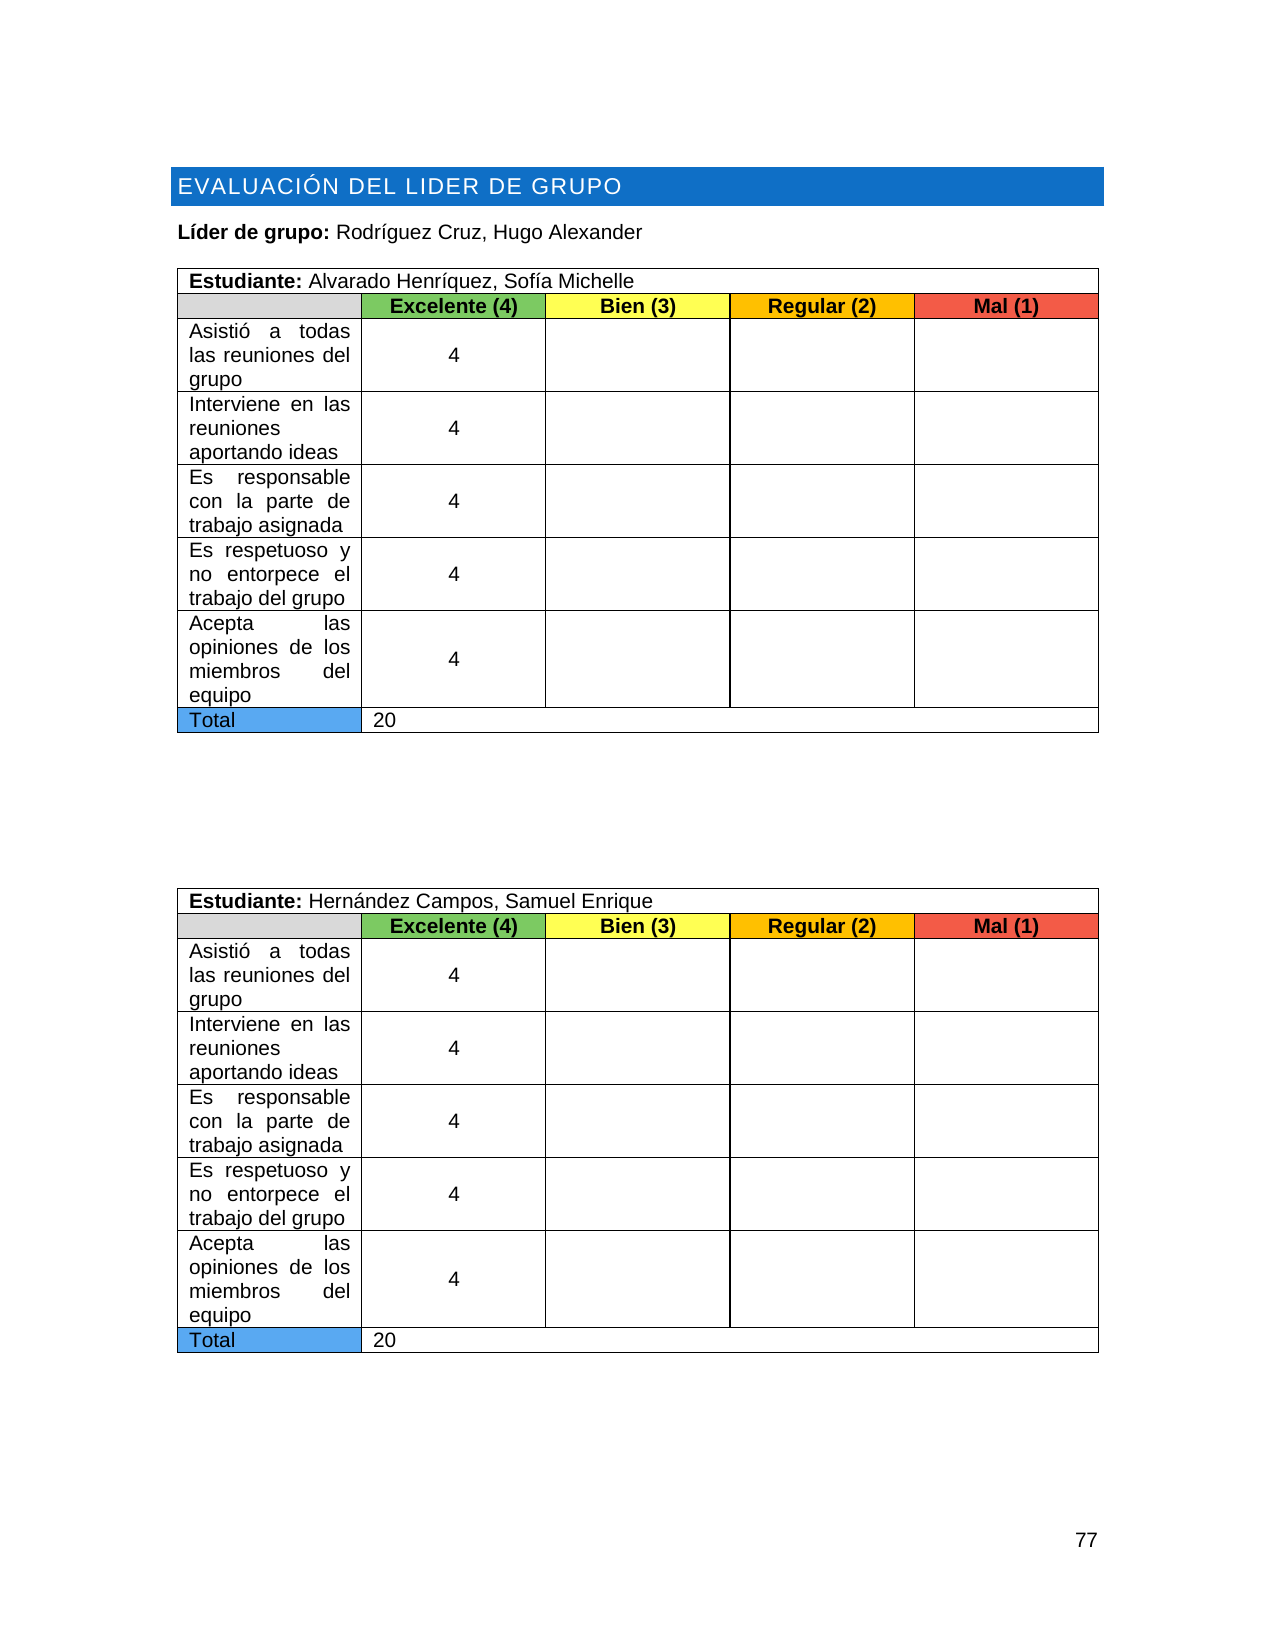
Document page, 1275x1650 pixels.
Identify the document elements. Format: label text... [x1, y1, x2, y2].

table_cell [731, 538, 914, 610]
table_cell Bien (3) [546, 914, 729, 938]
subtitle EVALUACIÓN DEL LIDER DE GRUPO [177, 173, 1098, 199]
table_cell [731, 1085, 914, 1157]
table_cell [731, 319, 914, 391]
table_cell Mal (1) [915, 914, 1098, 938]
table_cell 20 [362, 1328, 1098, 1352]
table_cell Asistió a todas las reuniones del grupo [178, 939, 361, 1011]
table_cell Total [178, 708, 361, 732]
table_cell Es responsable con la parte de trabajo asignada [178, 1085, 361, 1157]
table_cell [546, 538, 729, 610]
table_cell [731, 1158, 914, 1230]
table_cell Regular (2) [731, 294, 914, 318]
table_cell [546, 392, 729, 464]
table_cell [915, 611, 1098, 707]
table_cell 4 [362, 465, 545, 537]
table_cell [546, 319, 729, 391]
table_cell 4 [362, 611, 545, 707]
table_cell Total [178, 1328, 361, 1352]
table_cell Acepta las opiniones de los miembros del equipo [178, 1231, 361, 1327]
table_cell [915, 538, 1098, 610]
text Líder de grupo: Rodríguez Cruz, Hugo Alexander [177, 220, 1098, 244]
table_cell Regular (2) [731, 914, 914, 938]
table_cell [546, 611, 729, 707]
table_cell Asistió a todas las reuniones del grupo [178, 319, 361, 391]
table_cell 4 [362, 1158, 545, 1230]
table_cell 4 [362, 538, 545, 610]
table_cell Es respetuoso y no entorpece el trabajo del grupo [178, 1158, 361, 1230]
table_cell [178, 914, 361, 938]
table_cell 4 [362, 939, 545, 1011]
table_cell [546, 939, 729, 1011]
table_cell [731, 939, 914, 1011]
table_cell Excelente (4) [362, 294, 545, 318]
table_cell [915, 1231, 1098, 1327]
table_cell Interviene en las reuniones aportando ideas [178, 392, 361, 464]
table_cell [731, 392, 914, 464]
table_header Estudiante: Alvarado Henríquez, Sofía Michelle [178, 269, 1098, 293]
table_cell 4 [362, 1085, 545, 1157]
table_cell [915, 939, 1098, 1011]
table_cell 4 [362, 1231, 545, 1327]
table_cell [915, 465, 1098, 537]
table_cell [546, 465, 729, 537]
table_cell Excelente (4) [362, 914, 545, 938]
table_cell [731, 1231, 914, 1327]
table_cell 20 [362, 708, 1098, 732]
table_cell [178, 294, 361, 318]
table_cell [731, 611, 914, 707]
table_cell Acepta las opiniones de los miembros del equipo [178, 611, 361, 707]
table_cell Bien (3) [546, 294, 729, 318]
table_cell 4 [362, 392, 545, 464]
table_cell [546, 1158, 729, 1230]
table_cell 4 [362, 1012, 545, 1084]
table_cell [546, 1012, 729, 1084]
table_cell [731, 1012, 914, 1084]
table_header Estudiante: Hernández Campos, Samuel Enrique [178, 889, 1098, 913]
table_cell [915, 1012, 1098, 1084]
table_cell [915, 1085, 1098, 1157]
table_cell [546, 1085, 729, 1157]
table_cell Es respetuoso y no entorpece el trabajo del grupo [178, 538, 361, 610]
table_cell Interviene en las reuniones aportando ideas [178, 1012, 361, 1084]
table_cell [731, 465, 914, 537]
table_cell [915, 1158, 1098, 1230]
table_cell Mal (1) [915, 294, 1098, 318]
table_cell [546, 1231, 729, 1327]
table_cell [915, 319, 1098, 391]
table_cell [915, 392, 1098, 464]
table_cell 4 [362, 319, 545, 391]
table_cell Es responsable con la parte de trabajo asignada [178, 465, 361, 537]
